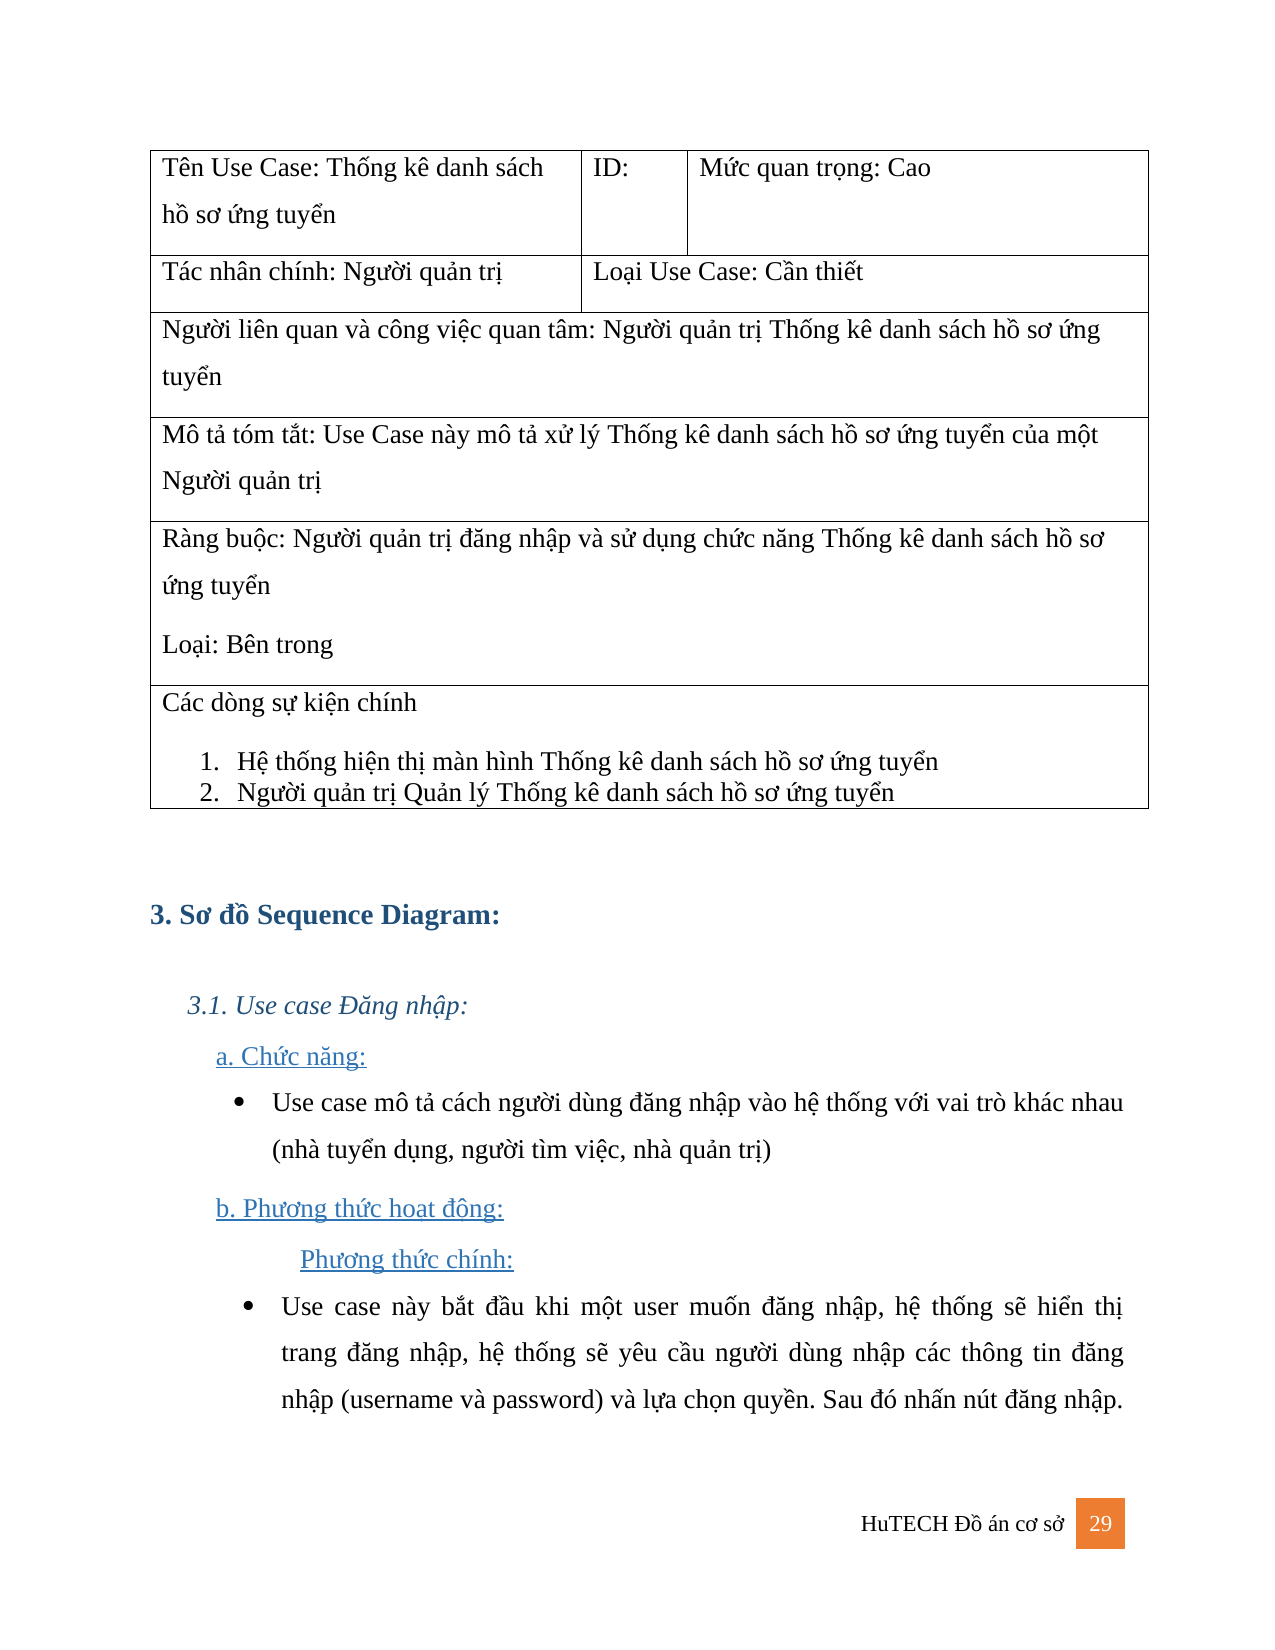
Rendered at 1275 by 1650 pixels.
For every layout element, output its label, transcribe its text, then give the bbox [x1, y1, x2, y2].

table_header Mức quan trọng: Cao [688, 151, 1148, 254]
subtitle 3. Sơ đồ Sequence Diagram: [150, 897, 1125, 930]
subtitle a. Chức năng: [216, 1039, 1125, 1071]
list Use case này bắt đầu khi một user muốn đăng nhập, hệ thống sẽ hiển thị trang đăng nhập, hệ thống sẽ yêu cầu người dùng nhập các thông tin đăng nhập (username và password) và lựa chọn quyền. Sau đó nhấn nút đăng nhập. [244, 1290, 1125, 1414]
table_header ID: [582, 151, 687, 254]
subtitle Phương thức chính: [281, 1243, 1125, 1274]
table_header Tên Use Case: Thống kê danh sách hồ sơ ứng tuyển [151, 151, 581, 254]
table_cell Loại Use Case: Cần thiết [582, 256, 1148, 312]
subtitle b. Phương thức hoạt động: [216, 1192, 1125, 1223]
table_cell Mô tả tóm tắt: Use Case này mô tả xử lý Thống kê danh sách hồ sơ ứng tuyển của một Người quản trị [151, 418, 1148, 521]
table_cell Các dòng sự kiện chính Hệ thống hiện thị màn hình Thống kê danh sách hồ sơ ứng tuyển Người quản trị Quản lý Thống kê danh sách hồ sơ ứng tuyển [151, 686, 1148, 807]
table_cell Tác nhân chính: Người quản trị [151, 256, 581, 312]
table_cell Ràng buộc: Người quản trị đăng nhập và sử dụng chức năng Thống kê danh sách hồ sơ ứng tuyển Loại: Bên trong [151, 522, 1148, 685]
table_cell Người liên quan và công việc quan tâm: Người quản trị Thống kê danh sách hồ sơ ứng tuyển [151, 313, 1148, 417]
subtitle 3.1. Use case Đăng nhập: [187, 989, 1125, 1020]
list Use case mô tả cách người dùng đăng nhập vào hệ thống với vai trò khác nhau (nhà tuyển dụng, người tìm việc, nhà quản trị) [234, 1086, 1125, 1164]
